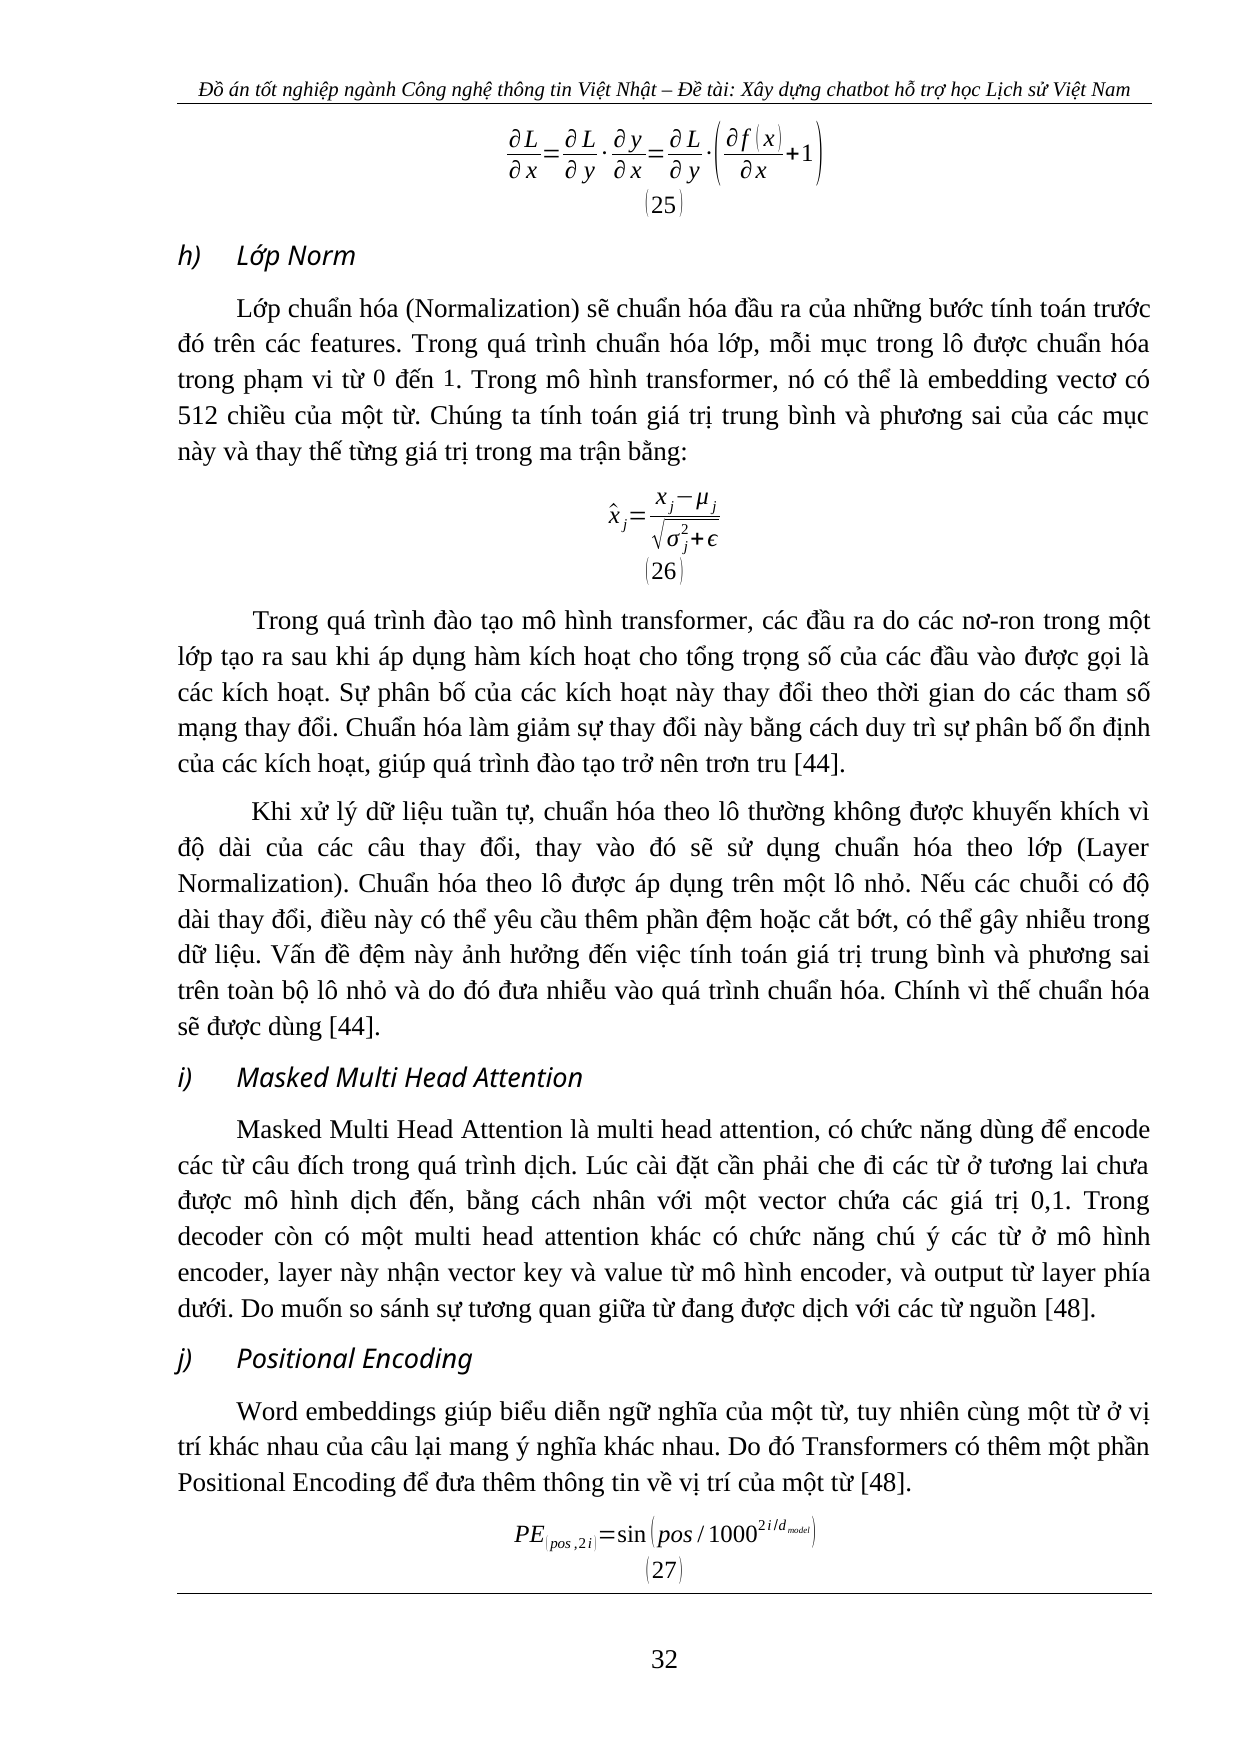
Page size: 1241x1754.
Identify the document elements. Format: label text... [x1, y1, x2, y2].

subtitle Masked Multi Head Attention [177, 1058, 1152, 1095]
subtitle Positional Encoding [177, 1340, 1152, 1377]
subtitle Lớp Norm [177, 237, 1152, 274]
text Lớp chuẩn hóa (Normalization) sẽ chuẩn hóa đầu ra của những bước tính toán trước đó trên các features. Trong quá trình chuẩn hóa lớp, mỗi mục trong lô được chuẩn hóa trong phạm vi từ đến . Trong mô hình transformer, nó có thể là embedding vectơ có 512 chiều của một từ. Chúng ta tính toán giá trị trung bình và phương sai của các mục này và thay thế từng giá trị trong ma trận bằng: [177, 292, 1152, 466]
text Trong quá trình đào tạo mô hình transformer, các đầu ra do các nơ-ron trong một lớp tạo ra sau khi áp dụng hàm kích hoạt cho tổng trọng số của các đầu vào được gọi là các kích hoạt. Sự phân bố của các kích hoạt này thay đổi theo thời gian do các tham số mạng thay đổi. Chuẩn hóa làm giảm sự thay đổi này bằng cách duy trì sự phân bố ổn định của các kích hoạt, giúp quá trình đào tạo trở nên trơn tru . [177, 604, 1152, 778]
text Masked Multi Head Attention là multi head attention, có chức năng dùng để encode các từ câu đích trong quá trình dịch. Lúc cài đặt cần phải che đi các từ ở tương lai chưa được mô hình dịch đến, bằng cách nhân với một vector chứa các giá trị 0,1. Trong decoder còn có một multi head attention khác có chức năng chú ý các từ ở mô hình encoder, layer này nhận vector key và value từ mô hình encoder, và output từ layer phía dưới. Do muốn so sánh sự tương quan giữa từ đang được dịch với các từ nguồn . [177, 1113, 1152, 1323]
text Khi xử lý dữ liệu tuần tự, chuẩn hóa theo lô thường không được khuyến khích vì độ dài của các câu thay đổi, thay vào đó sẽ sử dụng chuẩn hóa theo lớp (Layer Normalization). Chuẩn hóa theo lô được áp dụng trên một lô nhỏ. Nếu các chuỗi có độ dài thay đổi, điều này có thể yêu cầu thêm phần đệm hoặc cắt bớt, có thể gây nhiễu trong dữ liệu. Vấn đề đệm này ảnh hưởng đến việc tính toán giá trị trung bình và phương sai trên toàn bộ lô nhỏ và do đó đưa nhiễu vào quá trình chuẩn hóa. Chính vì thế chuẩn hóa sẽ được dùng . [177, 796, 1152, 1041]
text Word embeddings giúp biểu diễn ngữ nghĩa của một từ, tuy nhiên cùng một từ ở vị trí khác nhau của câu lại mang ý nghĩa khác nhau. Do đó Transformers có thêm một phần Positional Encoding để đưa thêm thông tin về vị trí của một từ . [177, 1395, 1152, 1497]
